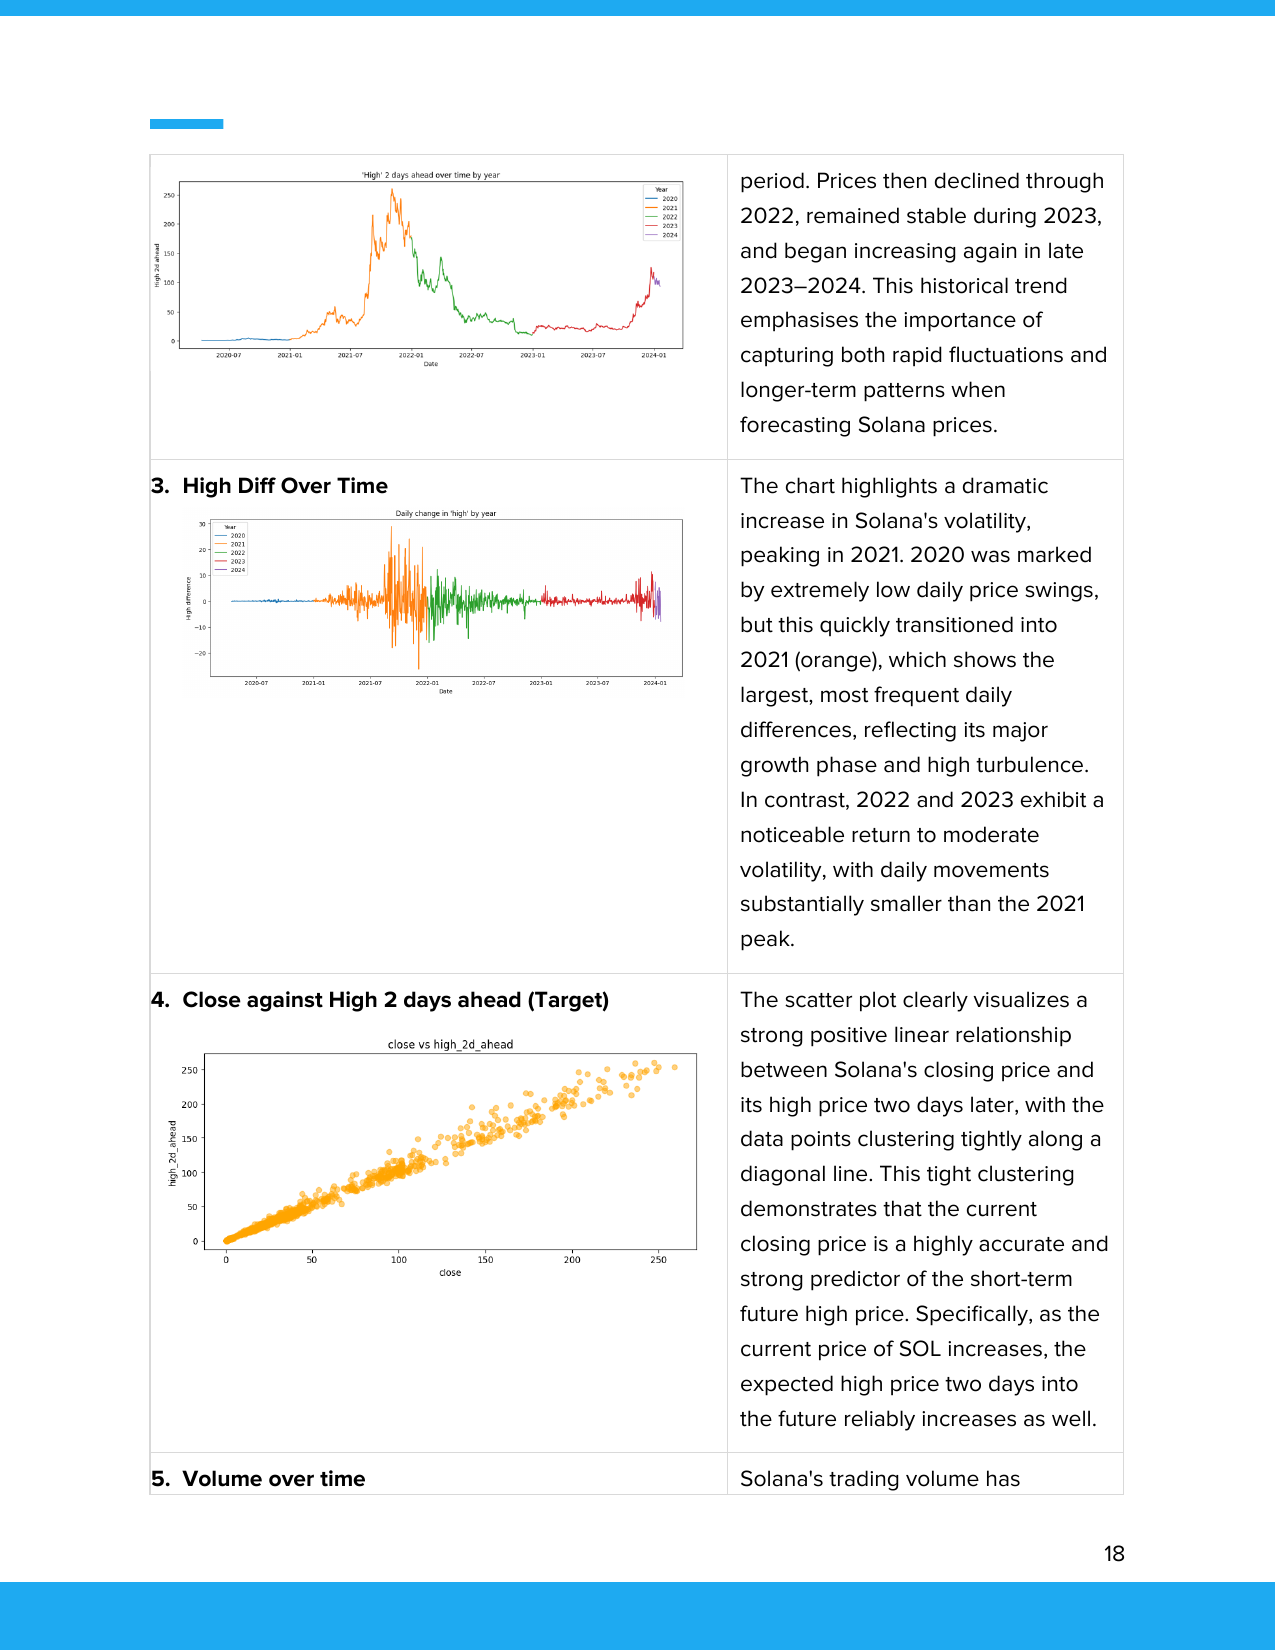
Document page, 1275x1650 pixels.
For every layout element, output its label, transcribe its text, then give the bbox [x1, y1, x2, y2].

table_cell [151, 155, 727, 458]
table_cell The scatter plot clearly visualizes a strong positive linear relationship between Solana's closing price and its high price two days later, with the data points clustering tightly along a diagonal line. This tight clustering demonstrates that the current closing price is a highly accurate and strong predictor of the short-term future high price. Specifically, as the current price of SOL increases, the expected high price two days into the future reliably increases as well. [728, 974, 1123, 1452]
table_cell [728, 155, 1123, 458]
picture [182, 507, 686, 698]
picture [150, 167, 687, 371]
table_cell Volume over time [151, 1453, 727, 1493]
table_cell Close against High 2 days ahead (Target) [151, 974, 727, 1452]
picture [162, 1033, 702, 1283]
table_cell The chart highlights a dramatic increase in Solana's volatility, peaking in 2021. 2020 was marked by extremely low daily price swings, but this quickly transitioned into 2021 (orange), which shows the largest, most frequent daily differences, reflecting its major growth phase and high turbulence. In contrast, 2022 and 2023 exhibit a noticeable return to moderate volatility, with daily movements substantially smaller than the 2021 peak. [728, 460, 1123, 973]
picture [0, 1582, 1275, 1650]
picture [150, 119, 224, 129]
picture [0, 0, 1275, 16]
table_cell High Diff Over Time [151, 460, 727, 973]
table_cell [728, 1453, 1123, 1493]
